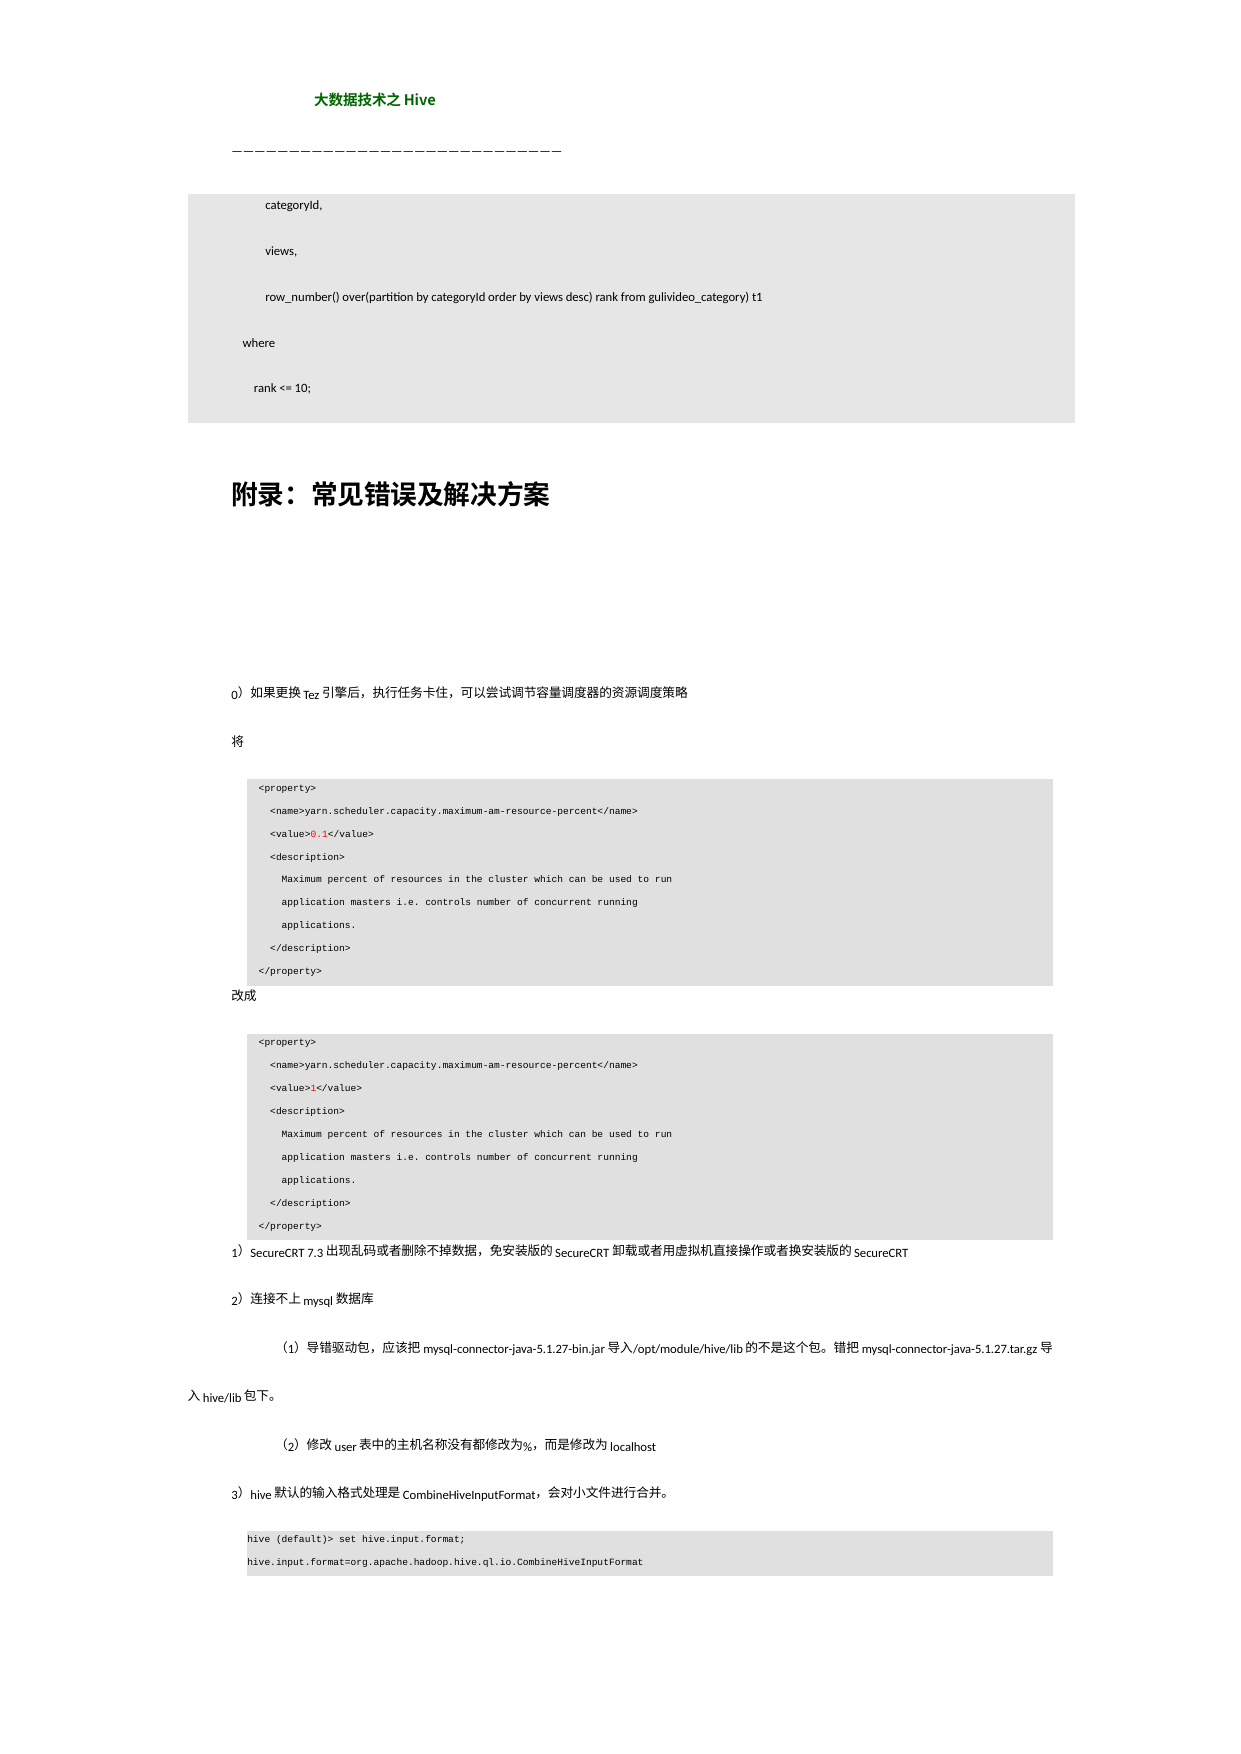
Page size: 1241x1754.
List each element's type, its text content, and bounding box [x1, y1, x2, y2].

subtitle 附录：常见错误及解决方案 [187, 458, 1053, 556]
text Maximum percent of resources in the cluster which can be used to run [247, 871, 1053, 894]
text <value>1</value> [247, 1080, 1053, 1103]
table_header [188, 194, 1075, 423]
text </property> [247, 963, 1053, 986]
text 0）如果更换Tez引擎后，执行任务卡住，可以尝试调节容量调度器的资源调度策略 [187, 683, 1053, 715]
text 2）连接不上mysql数据库 [187, 1288, 1053, 1321]
text </description> [247, 940, 1053, 963]
text 改成 [187, 986, 1053, 1018]
text applications. [247, 917, 1053, 940]
text applications. [247, 1171, 1053, 1194]
text application masters i.e. controls number of concurrent running [247, 894, 1053, 917]
text </description> [247, 1194, 1053, 1217]
text （1）导错驱动包，应该把mysql-connector-java-5.1.27-bin.jar导入/opt/module/hive/lib的不是这个包。错把mysql-connector-java-5.1.27.tar.gz导入hive/lib包下。 [187, 1337, 1053, 1418]
text </property> [247, 1217, 1053, 1240]
text 1）SecureCRT 7.3出现乱码或者删除不掉数据，免安装版的SecureCRT 卸载或者用虚拟机直接操作或者换安装版的SecureCRT [187, 1240, 1053, 1273]
text <name>yarn.scheduler.capacity.maximum-am-resource-percent</name> [247, 802, 1053, 825]
text （2）修改user表中的主机名称没有都修改为%，而是修改为localhost [187, 1434, 1053, 1466]
text 3）hive默认的输入格式处理是CombineHiveInputFormat，会对小文件进行合并。 [187, 1482, 1053, 1515]
text 将 [187, 731, 1053, 763]
text Maximum percent of resources in the cluster which can be used to run [247, 1126, 1053, 1148]
text <name>yarn.scheduler.capacity.maximum-am-resource-percent</name> [247, 1057, 1053, 1080]
text <value>0.1</value> [247, 825, 1053, 848]
text hive.input.format=org.apache.hadoop.hive.ql.io.CombineHiveInputFormat [247, 1553, 1053, 1576]
text <property> [247, 1034, 1053, 1057]
text <property> [247, 779, 1053, 802]
text application masters i.e. controls number of concurrent running [247, 1148, 1053, 1171]
text hive (default)> set hive.input.format; [247, 1531, 1053, 1553]
text <description> [247, 1103, 1053, 1126]
text <description> [247, 848, 1053, 871]
